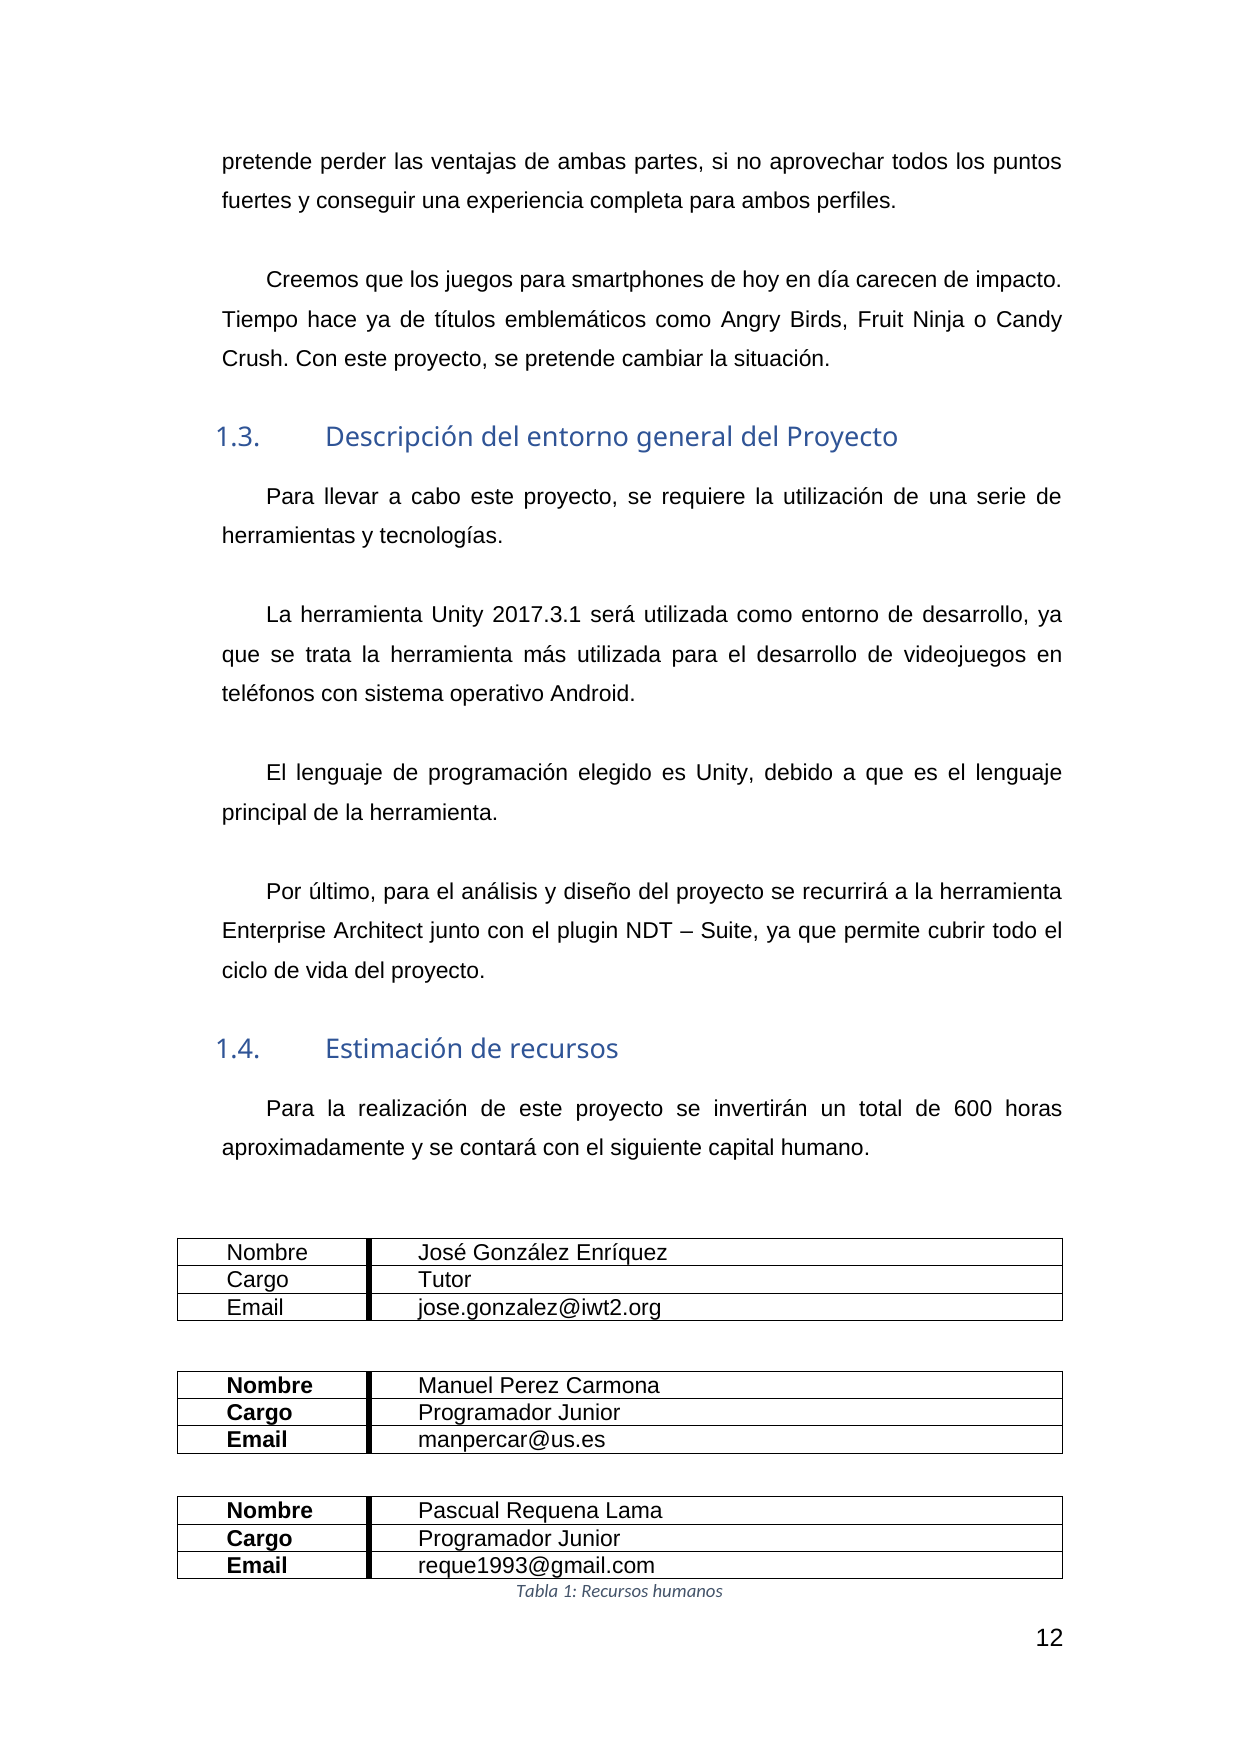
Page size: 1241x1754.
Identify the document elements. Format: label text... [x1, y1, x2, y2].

table_header Nombre [178, 1372, 366, 1398]
table_header Manuel Perez Carmona [372, 1372, 1062, 1398]
table_cell jose.gonzalez@iwt2.org [372, 1294, 1062, 1320]
text Para llevar a cabo este proyecto, se requiere la utilización de una serie de herramientas y tecnologías. [222, 483, 1063, 549]
table_cell manpercar@us.es [372, 1426, 1062, 1453]
table_header Nombre [178, 1497, 366, 1523]
table_header José González Enríquez [372, 1239, 1062, 1265]
table_header Nombre [178, 1239, 366, 1265]
text Para la realización de este proyecto se invertirán un total de 600 horas aproximadamente y se contará con el siguiente capital humano. [222, 1095, 1063, 1161]
table_cell Tutor [372, 1266, 1062, 1292]
subtitle Estimación de recursos [215, 1029, 1063, 1066]
table_cell Email [178, 1294, 366, 1320]
table_cell Cargo [178, 1525, 366, 1551]
table_cell Programador Junior [372, 1525, 1062, 1551]
text El lenguaje de programación elegido es Unity, debido a que es el lenguaje principal de la herramienta. [222, 759, 1063, 825]
table_cell Email [178, 1552, 366, 1578]
subtitle Descripción del entorno general del Proyecto [215, 417, 1063, 454]
table_cell Email [178, 1426, 366, 1453]
text Por último, para el análisis y diseño del proyecto se recurrirá a la herramienta Enterprise Architect junto con el plugin NDT – Suite, ya que permite cubrir todo el ciclo de vida del proyecto. [222, 878, 1063, 983]
table_cell Programador Junior [372, 1399, 1062, 1425]
table_header Pascual Requena Lama [372, 1497, 1062, 1523]
table_cell reque1993@gmail.com [372, 1552, 1062, 1578]
text La herramienta Unity 2017.3.1 será utilizada como entorno de desarrollo, ya que se trata la herramienta más utilizada para el desarrollo de videojuegos en teléfonos con sistema operativo Android. [222, 601, 1063, 707]
table_cell Cargo [178, 1266, 366, 1292]
text Creemos que los juegos para smartphones de hoy en día carecen de impacto. Tiempo hace ya de títulos emblemáticos como Angry Birds, Fruit Ninja o Candy Crush. Con este proyecto, se pretende cambiar la situación. [222, 266, 1063, 371]
table_cell Cargo [178, 1399, 366, 1425]
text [222, 148, 1063, 213]
